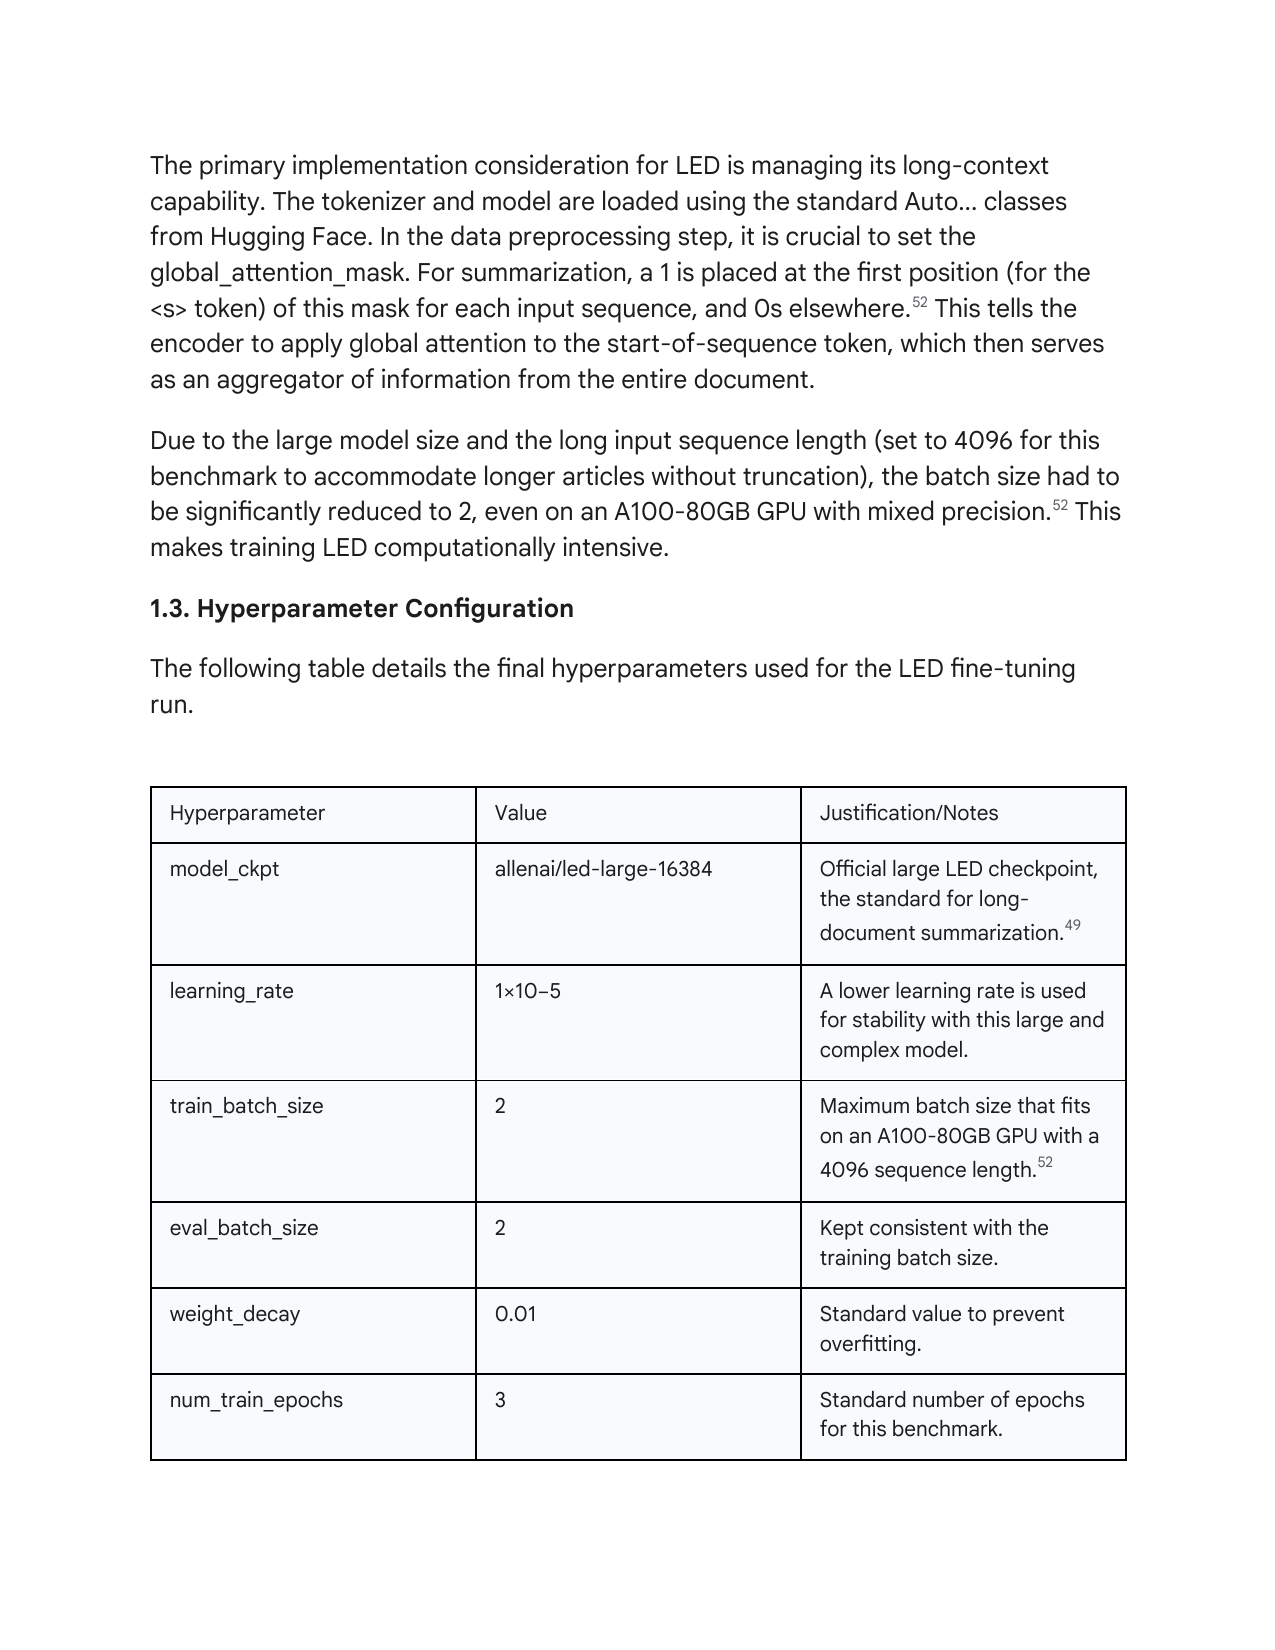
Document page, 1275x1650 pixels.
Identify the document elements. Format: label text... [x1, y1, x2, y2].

table_cell 3 [477, 1375, 800, 1459]
text Due to the large model size and the long input sequence length (set to 4096 for this benchmark to accommodate longer articles without truncation), the batch size had to be significantly reduced to 2, even on an A100-80GB GPU with mixed precision.52 This makes training LED computationally intensive. [150, 425, 1125, 564]
table_cell 0.01 [477, 1289, 800, 1373]
table_cell Standard value to prevent overfitting. [802, 1289, 1125, 1373]
table_cell 1×10−5 [477, 966, 800, 1079]
text The primary implementation consideration for LED is managing its long-context capability. The tokenizer and model are loaded using the standard Auto... classes from Hugging Face. In the data preprocessing step, it is crucial to set the global_attention_mask. For summarization, a 1 is placed at the first position (for the <s> token) of this mask for each input sequence, and 0s elsewhere.52 This tells the encoder to apply global attention to the start-of-sequence token, which then serves as an aggregator of information from the entire document. [150, 150, 1125, 396]
table_cell Official large LED checkpoint, the standard for long-document summarization.49 [802, 844, 1125, 964]
table_header Hyperparameter [152, 788, 475, 842]
table_cell Standard number of epochs for this benchmark. [802, 1375, 1125, 1459]
table_cell model_ckpt [152, 844, 475, 964]
table_cell 2 [477, 1203, 800, 1287]
table_cell Kept consistent with the training batch size. [802, 1203, 1125, 1287]
table_header Value [477, 788, 800, 842]
table_cell Maximum batch size that fits on an A100-80GB GPU with a 4096 sequence length.52 [802, 1081, 1125, 1201]
table_cell weight_decay [152, 1289, 475, 1373]
text 1.3. Hyperparameter Configuration [150, 593, 1125, 624]
table_cell eval_batch_size [152, 1203, 475, 1287]
table_cell learning_rate [152, 966, 475, 1079]
table_cell num_train_epochs [152, 1375, 475, 1459]
text The following table details the final hyperparameters used for the LED fine-tuning run. [150, 654, 1125, 721]
table_cell train_batch_size [152, 1081, 475, 1201]
table_header Justification/Notes [802, 788, 1125, 842]
table_cell allenai/led-large-16384 [477, 844, 800, 964]
table_cell 2 [477, 1081, 800, 1201]
table_cell A lower learning rate is used for stability with this large and complex model. [802, 966, 1125, 1079]
